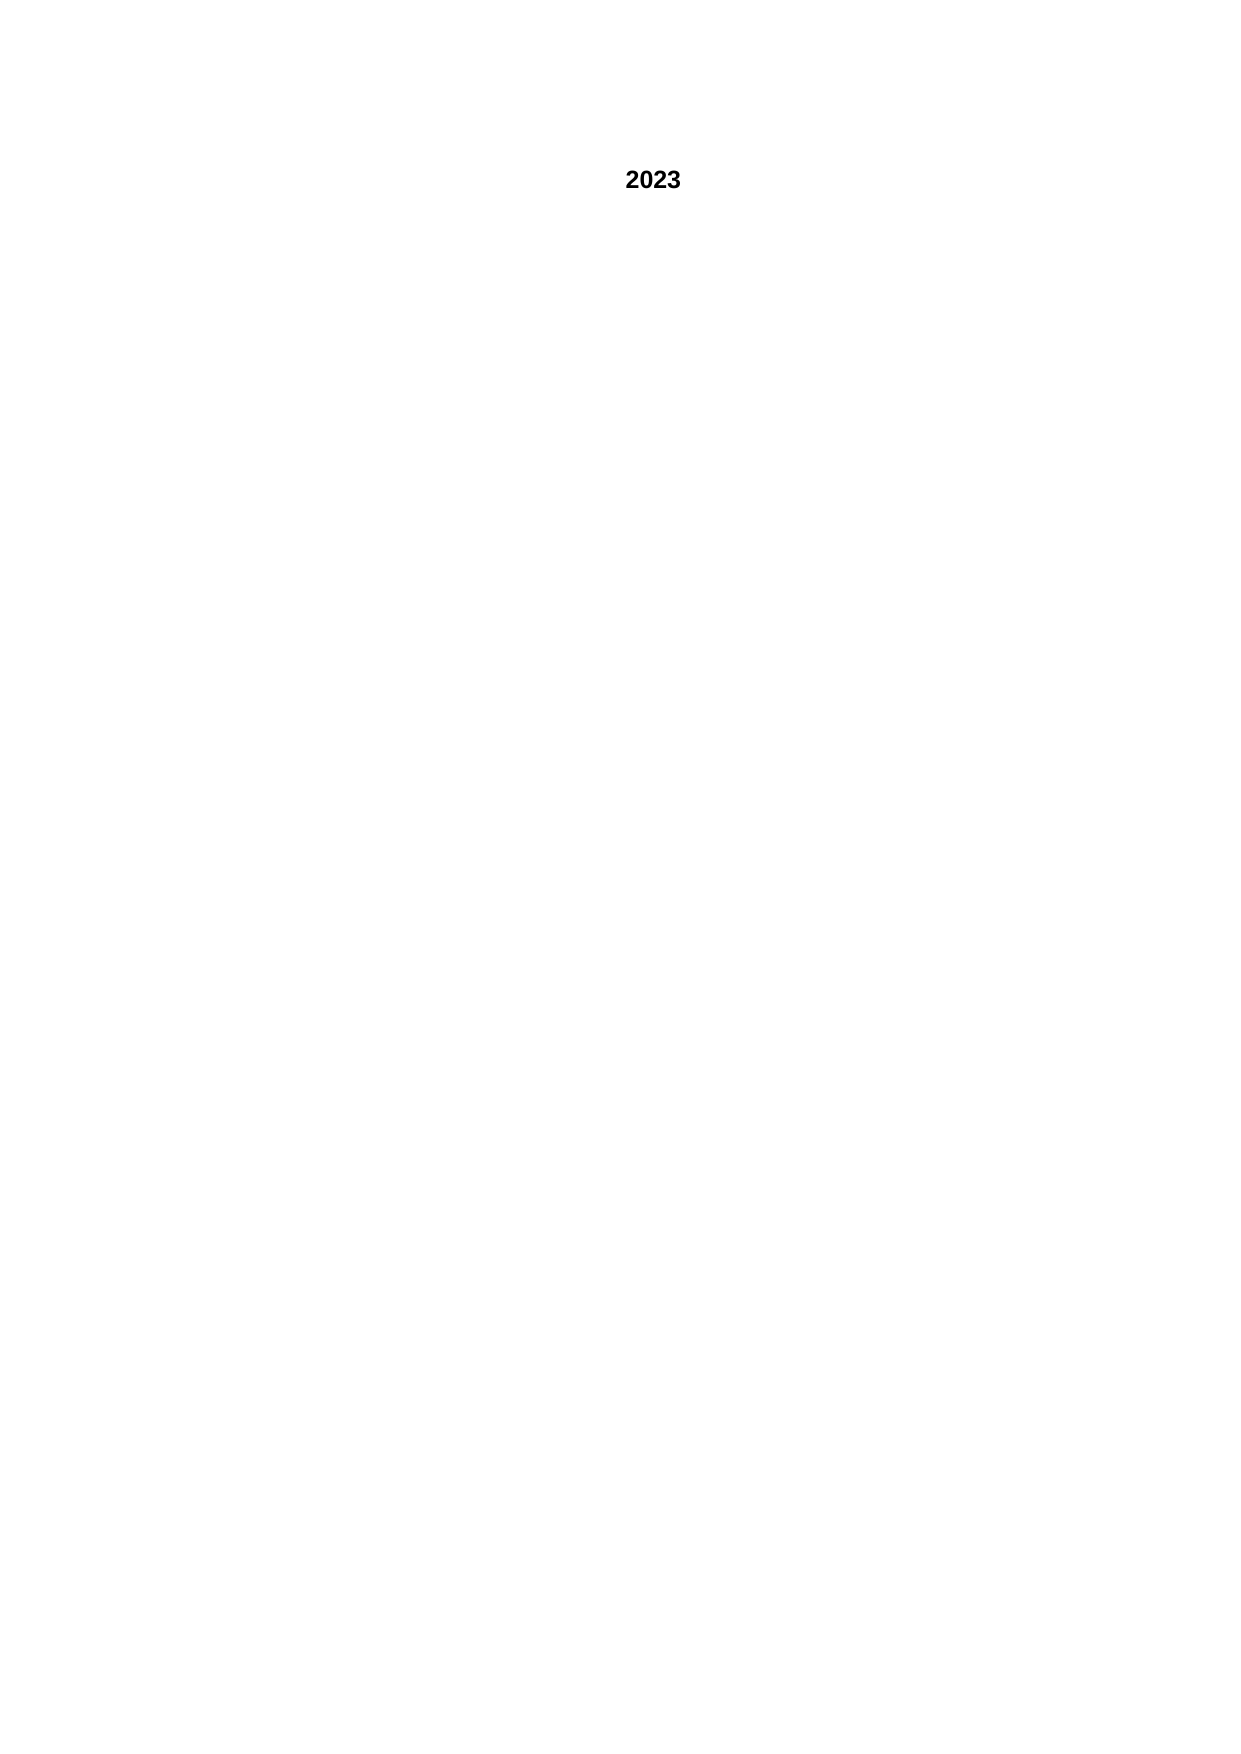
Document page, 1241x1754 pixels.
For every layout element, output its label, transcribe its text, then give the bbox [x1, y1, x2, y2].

text 2023 [513, 164, 787, 193]
